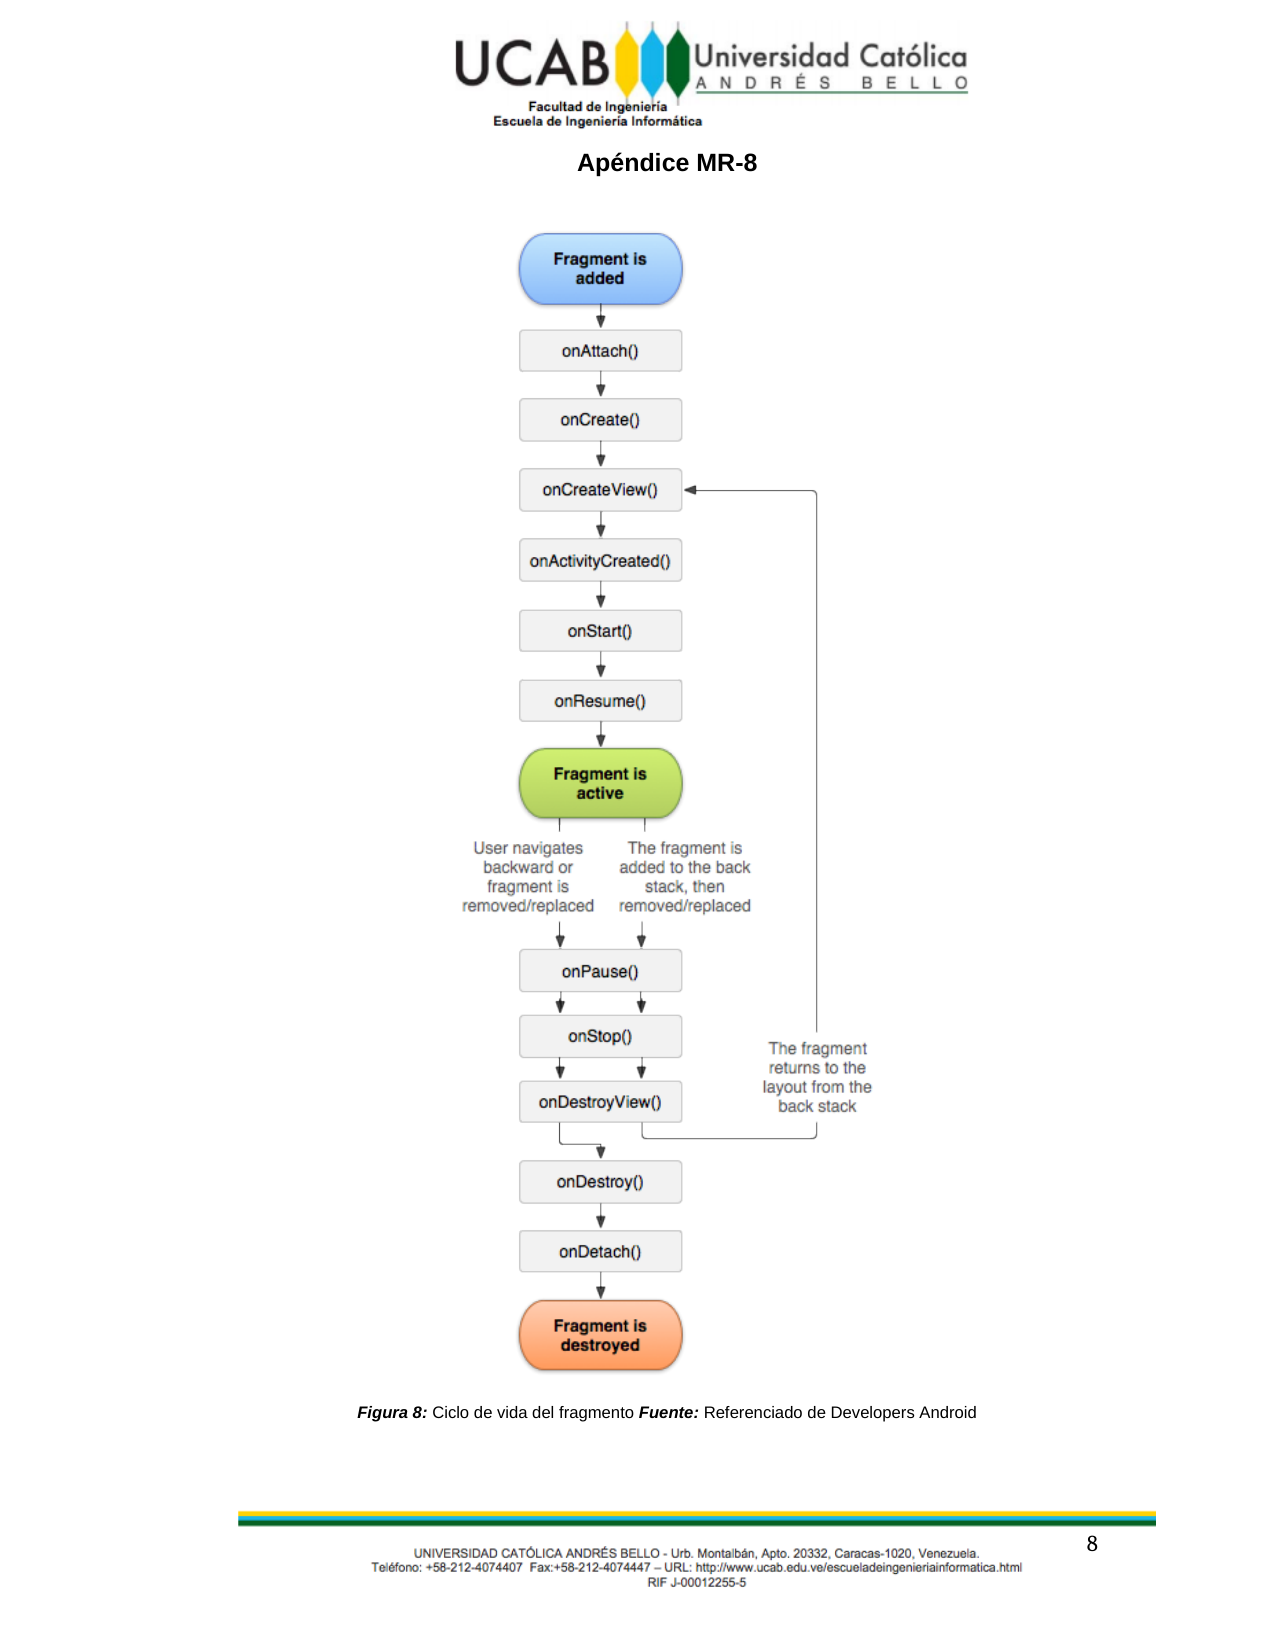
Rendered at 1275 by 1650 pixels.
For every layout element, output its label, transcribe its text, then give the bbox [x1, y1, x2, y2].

subtitle Apéndice MR-8 [236, 148, 1098, 176]
text Figura 8: Ciclo de vida del fragmento Fuente: Referenciado de Developers Android [236, 1403, 1098, 1422]
picture [449, 221, 885, 1384]
picture [236, 1508, 1156, 1595]
picture [414, 0, 1033, 144]
